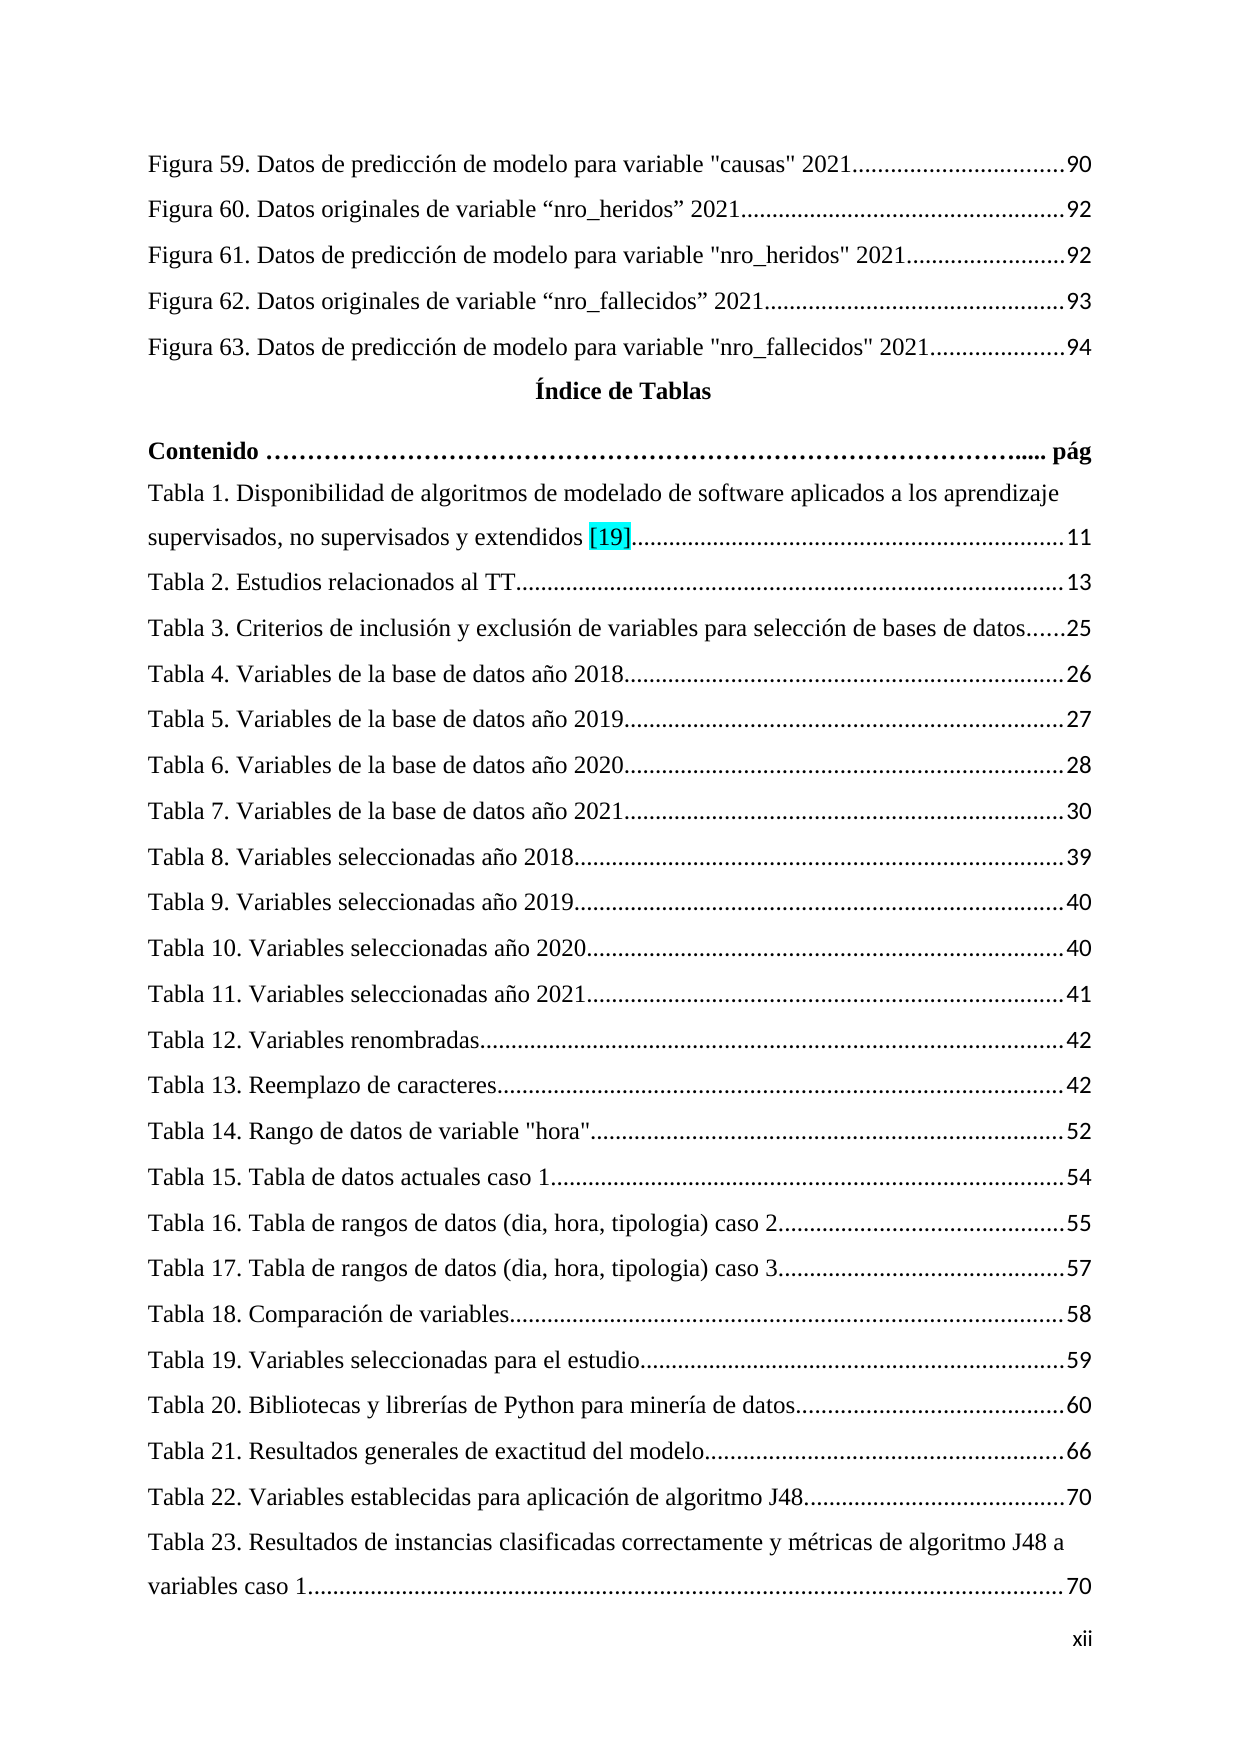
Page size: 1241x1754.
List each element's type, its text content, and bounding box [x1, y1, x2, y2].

text Tabla 23. Resultados de instancias clasificadas correctamente y métricas de algoritmo J48 a variables caso 1. 70 [148, 1527, 1092, 1600]
text Tabla 14. Rango de datos de variable "hora" 52 [148, 1115, 1092, 1146]
text Tabla 19. Variables seleccionadas para el estudio 59 [148, 1344, 1092, 1374]
text Figura 61. Datos de predicción de modelo para variable "nro_heridos" 2021. 92 [148, 239, 1092, 270]
text Tabla 10. Variables seleccionadas año 2020 40 [148, 932, 1092, 963]
text Tabla 18. Comparación de variables 58 [148, 1298, 1092, 1329]
text Contenido ………………………………………………………………………………..... pág [148, 436, 1092, 465]
text Tabla 15. Tabla de datos actuales caso 1. 54 [148, 1161, 1092, 1191]
text Tabla 1. Disponibilidad de algoritmos de modelado de software aplicados a los aprendizaje supervisados, no supervisados y extendidos [19] 11 [148, 478, 1092, 551]
text Tabla 3. Criterios de inclusión y exclusión de variables para selección de bases de datos 25 [148, 612, 1092, 643]
text Tabla 2. Estudios relacionados al TT 13 [148, 566, 1092, 597]
text Tabla 5. Variables de la base de datos año 2019 27 [148, 704, 1092, 734]
text Figura 63. Datos de predicción de modelo para variable "nro_fallecidos" 2021. 94 [148, 331, 1092, 361]
text Índice de Tablas [148, 376, 1092, 405]
text Tabla 13. Reemplazo de caracteres 42 [148, 1069, 1092, 1100]
text Tabla 22. Variables establecidas para aplicación de algoritmo J48. 70 [148, 1481, 1092, 1512]
text Tabla 20. Bibliotecas y librerías de Python para minería de datos 60 [148, 1389, 1092, 1420]
text Tabla 11. Variables seleccionadas año 2021 41 [148, 978, 1092, 1008]
text Tabla 7. Variables de la base de datos año 2021 30 [148, 795, 1092, 826]
text Tabla 4. Variables de la base de datos año 2018 26 [148, 658, 1092, 688]
text Tabla 16. Tabla de rangos de datos (dia, hora, tipologia) caso 2. 55 [148, 1207, 1092, 1237]
text Tabla 17. Tabla de rangos de datos (dia, hora, tipologia) caso 3. 57 [148, 1252, 1092, 1283]
text Tabla 12. Variables renombradas 42 [148, 1024, 1092, 1054]
text Figura 62. Datos originales de variable “nro_fallecidos” 2021. 93 [148, 285, 1092, 315]
text Tabla 21. Resultados generales de exactitud del modelo. 66 [148, 1435, 1092, 1466]
text Figura 60. Datos originales de variable “nro_heridos” 2021. 92 [148, 193, 1092, 224]
text Tabla 8. Variables seleccionadas año 2018 39 [148, 841, 1092, 871]
text Figura 59. Datos de predicción de modelo para variable "causas" 2021. 90 [148, 148, 1092, 178]
text Tabla 6. Variables de la base de datos año 2020 28 [148, 749, 1092, 780]
text Tabla 9. Variables seleccionadas año 2019 40 [148, 887, 1092, 917]
